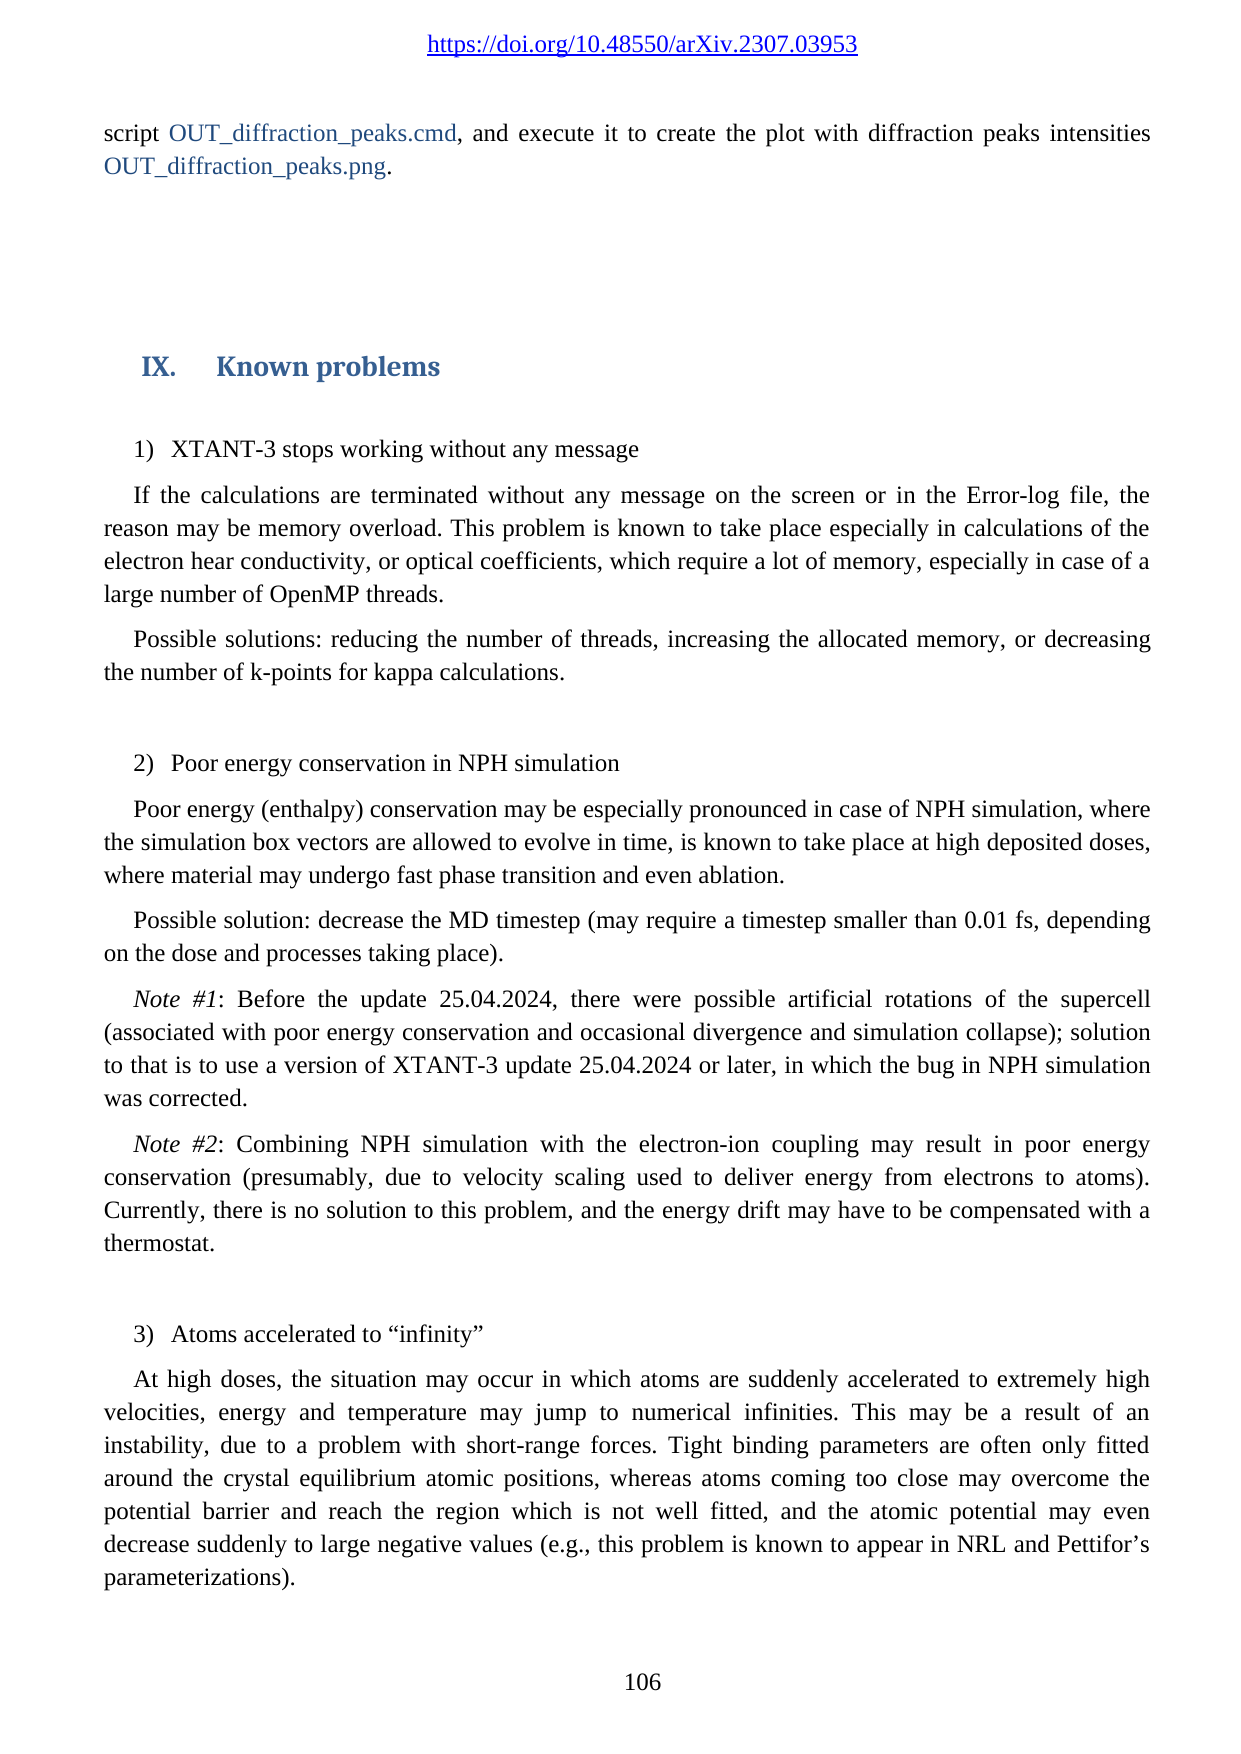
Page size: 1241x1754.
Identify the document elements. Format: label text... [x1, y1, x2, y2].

text Poor energy (enthalpy) conservation may be especially pronounced in case of NPH simulation, where the simulation box vectors are allowed to evolve in time, is known to take place at high deposited doses, where material may undergo fast phase transition and even ablation. [103, 794, 1152, 889]
list Atoms accelerated to “infinity” [133, 1319, 1152, 1347]
list Poor energy conservation in NPH simulation [133, 748, 1152, 777]
text If the calculations are terminated without any message on the screen or in the Error-log file, the reason may be memory overload. This problem is known to take place especially in calculations of the electron hear conductivity, or optical coefficients, which require a lot of memory, especially in case of a large number of OpenMP threads. [103, 480, 1152, 608]
text Possible solution: decrease the MD timestep (may require a timestep smaller than 0.01 fs, depending on the dose and processes taking place). [103, 906, 1152, 967]
text Note #2: Combining NPH simulation with the electron-ion coupling may result in poor energy conservation (presumably, due to velocity scaling used to deliver energy from electrons to atoms). Currently, there is no solution to this problem, and the energy drift may have to be compensated with a thermostat. [103, 1129, 1152, 1256]
text Note #1: Before the update 25.04.2024, there were possible artificial rotations of the supercell (associated with poor energy conservation and occasional divergence and simulation collapse); solution to that is to use a version of XTANT-3 update 25.04.2024 or later, in which the bug in NPH simulation was corrected. [103, 984, 1152, 1112]
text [103, 118, 1152, 180]
subtitle Known problems [141, 350, 1152, 384]
text Possible solutions: reducing the number of threads, increasing the allocated memory, or decreasing the number of k-points for kappa calculations. [103, 624, 1152, 686]
text At high doses, the situation may occur in which atoms are suddenly accelerated to extremely high velocities, energy and temperature may jump to numerical infinities. This may be a result of an instability, due to a problem with short-range forces. Tight binding parameters are often only fitted around the crystal equilibrium atomic positions, whereas atoms coming too close may overcome the potential barrier and reach the region which is not well fitted, and the atomic potential may even decrease suddenly to large negative values (e.g., this problem is known to appear in NRL and Pettifor’s parameterizations). [103, 1364, 1152, 1591]
list XTANT-3 stops working without any message [133, 434, 1152, 463]
